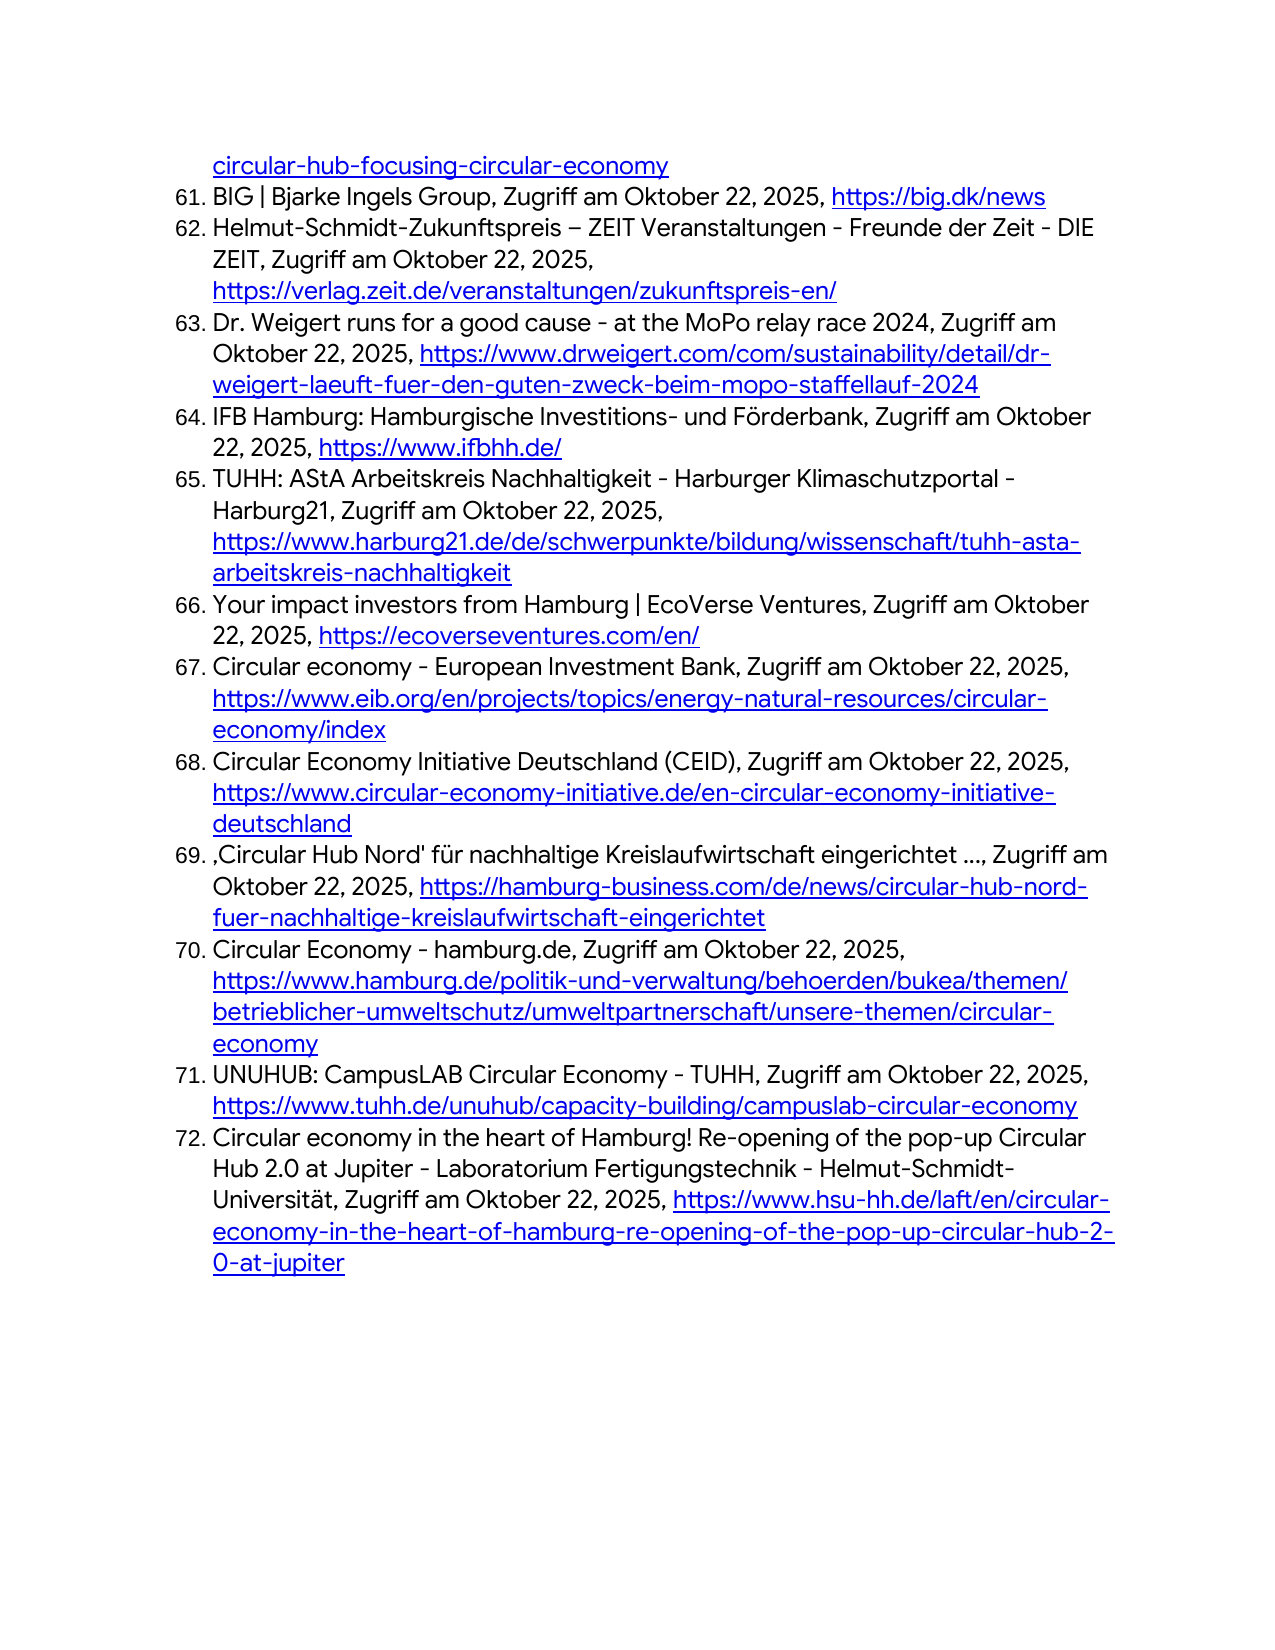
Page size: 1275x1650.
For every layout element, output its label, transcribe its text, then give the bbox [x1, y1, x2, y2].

list Dr. Weigert runs for a good cause - at the MoPo relay race 2024, Zugriff am Oktober 22, 2025, https://www.drweigert.com/com/sustainability/detail/dr-weigert-laeuft-fuer-den-guten-zweck-beim-mopo-staffellauf-2024 [175, 307, 1125, 401]
list Helmut-Schmidt-Zukunftspreis – ZEIT Veranstaltungen - Freunde der Zeit - DIE ZEIT, Zugriff am Oktober 22, 2025, https://verlag.zeit.de/veranstaltungen/zukunftspreis-en/ [175, 213, 1125, 307]
list Your impact investors from Hamburg | EcoVerse Ventures, Zugriff am Oktober 22, 2025, https://ecoverseventures.com/en/ [175, 589, 1125, 652]
list IFB Hamburg: Hamburgische Investitions- und Förderbank, Zugriff am Oktober 22, 2025, https://www.ifbhh.de/ [175, 401, 1125, 463]
list UNUHUB: CampusLAB Circular Economy - TUHH, Zugriff am Oktober 22, 2025, https://www.tuhh.de/unuhub/capacity-building/campuslab-circular-economy [175, 1059, 1125, 1122]
list Circular economy in the heart of Hamburg! Re-opening of the pop-up Circular Hub 2.0 at Jupiter - Laboratorium Fertigungstechnik - Helmut-Schmidt-Universität, Zugriff am Oktober 22, 2025, https://www.hsu-hh.de/laft/en/circular-economy-in-the-heart-of-hamburg-re-opening-of-the-pop-up-circular-hub-2-0-at-jupiter [175, 1122, 1125, 1279]
list Circular economy - European Investment Bank, Zugriff am Oktober 22, 2025, https://www.eib.org/en/projects/topics/energy-natural-resources/circular-economy/index [175, 652, 1125, 746]
list ‚Circular Hub Nord' für nachhaltige Kreislaufwirtschaft eingerichtet ..., Zugriff am Oktober 22, 2025, https://hamburg-business.com/de/news/circular-hub-nord-fuer-nachhaltige-kreislaufwirtschaft-eingerichtet [175, 840, 1125, 934]
list TUHH: AStA Arbeitskreis Nachhaltigkeit - Harburger Klimaschutzportal - Harburg21, Zugriff am Oktober 22, 2025, https://www.harburg21.de/de/schwerpunkte/bildung/wissenschaft/tuhh-asta-arbeitskreis-nachhaltigkeit [175, 463, 1125, 589]
list Circular Economy - hamburg.de, Zugriff am Oktober 22, 2025, https://www.hamburg.de/politik-und-verwaltung/behoerden/bukea/themen/betrieblicher-umweltschutz/umweltpartnerschaft/unsere-themen/circular-economy [175, 934, 1125, 1059]
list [175, 150, 1125, 181]
list BIG | Bjarke Ingels Group, Zugriff am Oktober 22, 2025, https://big.dk/news [175, 181, 1125, 213]
list Circular Economy Initiative Deutschland (CEID), Zugriff am Oktober 22, 2025, https://www.circular-economy-initiative.de/en-circular-economy-initiative-deutschland [175, 746, 1125, 840]
